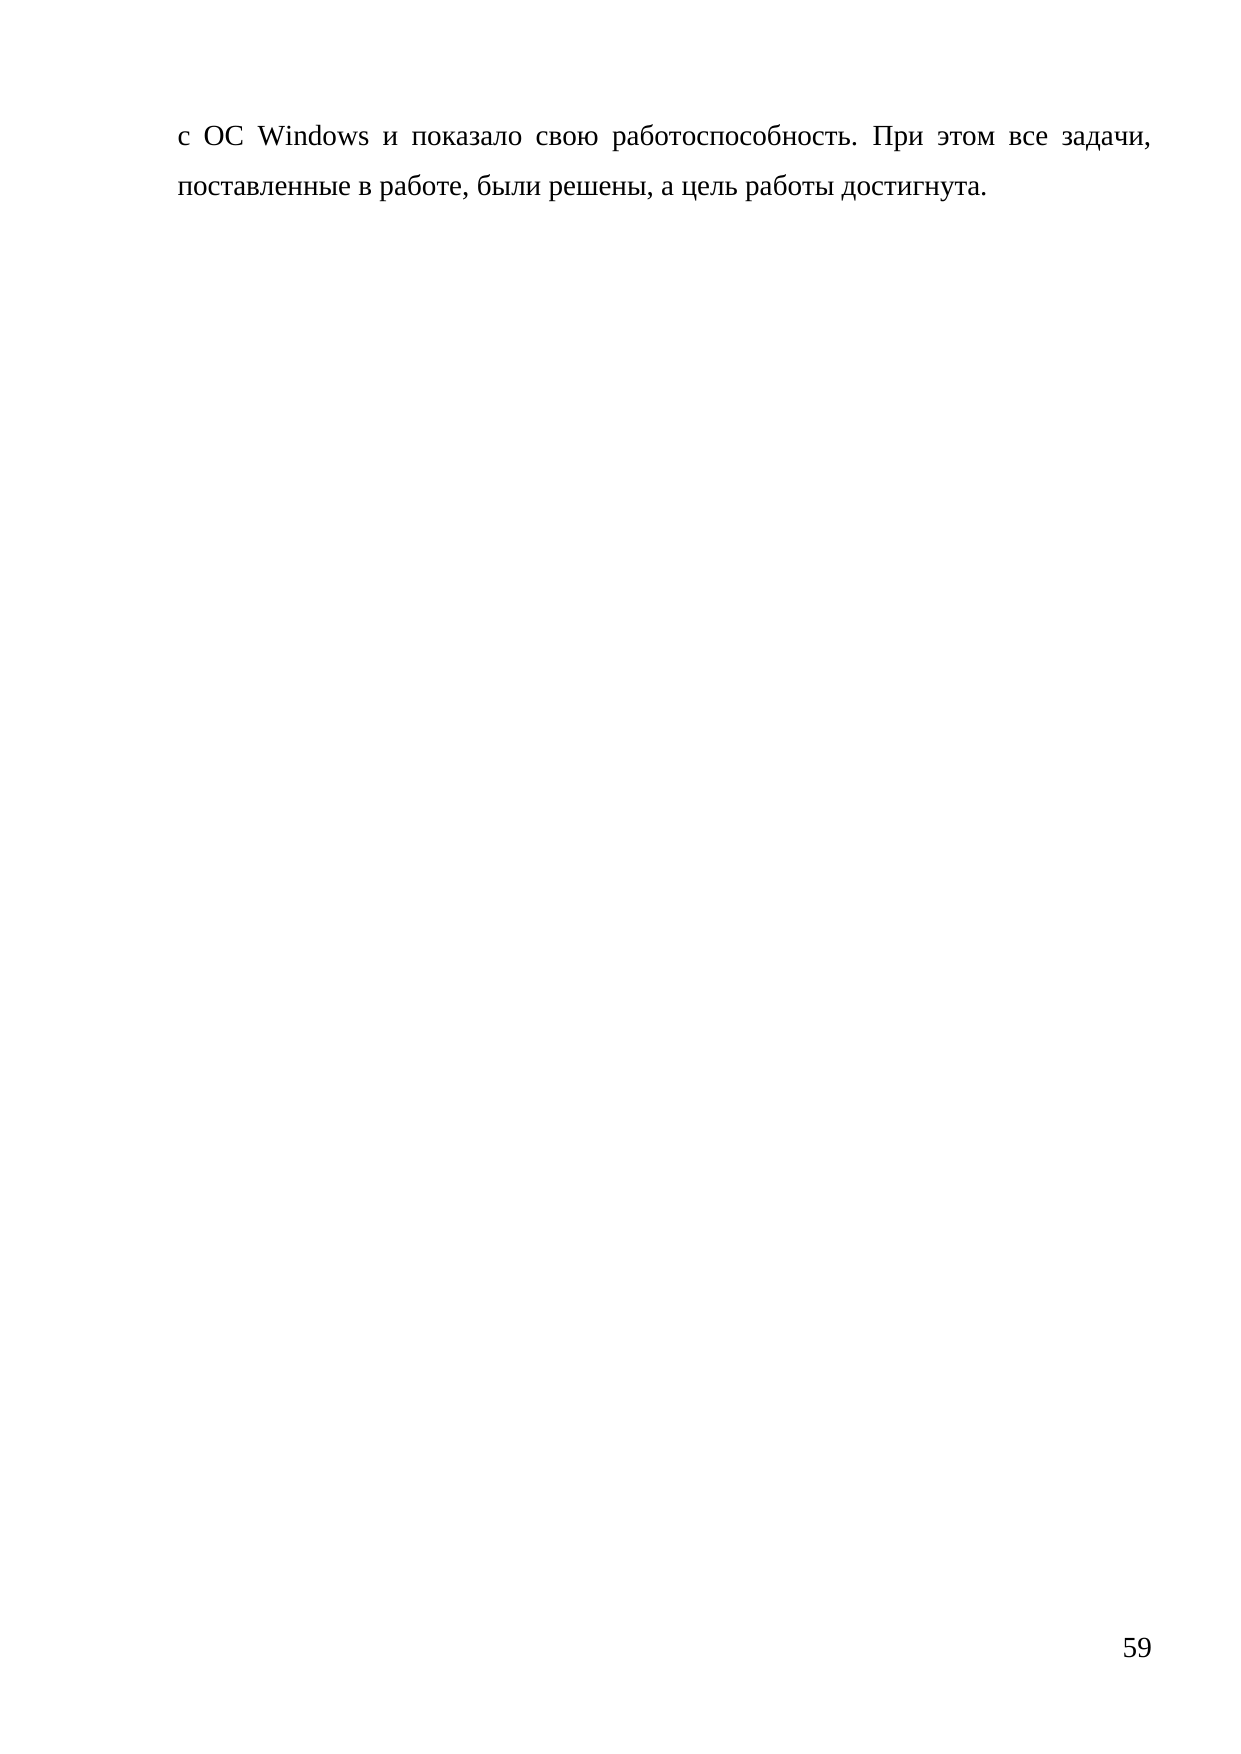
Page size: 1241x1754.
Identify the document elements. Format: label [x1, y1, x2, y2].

text [177, 118, 1152, 202]
